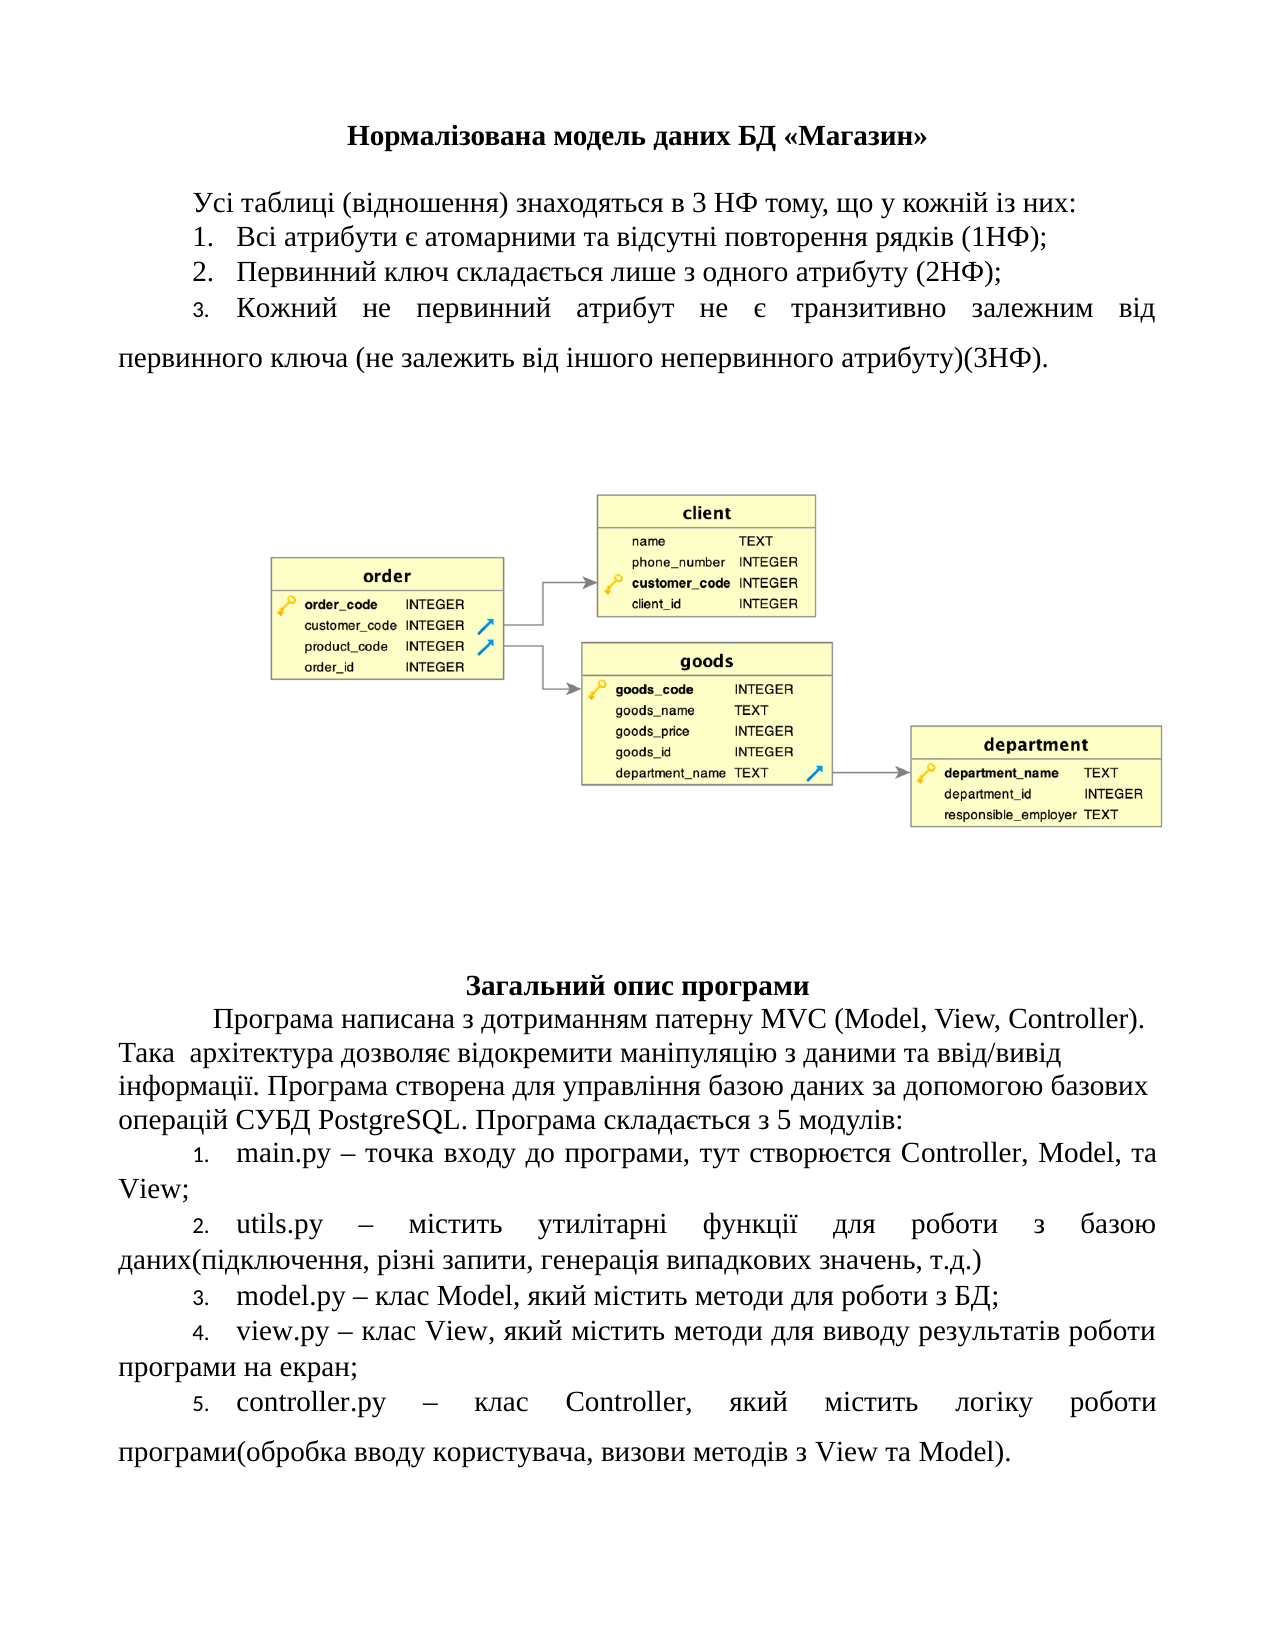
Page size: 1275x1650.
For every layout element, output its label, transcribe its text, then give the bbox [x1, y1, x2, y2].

list Первинний ключ складається лише з одного атрибуту (2НФ); [118, 254, 1157, 288]
picture [206, 390, 1245, 954]
list utils.py – містить утилітарні функції для роботи з базою даних(підключення, різні запити, генерація випадкових значень, т.д.) [118, 1207, 1157, 1276]
text Усі таблиці (відношення) знаходяться в 3 НФ тому, що у кожній із них: [118, 185, 1157, 219]
text Нормалізована модель даних БД «Магазин» [118, 118, 1157, 152]
text Загальний опис програми [118, 968, 1157, 1001]
list main.py – точка входу до програми, тут створюєтся Сontroller, Model, та View; [118, 1136, 1157, 1205]
list model.py – клас Model, який містить методи для роботи з БД; [118, 1278, 1157, 1311]
text Програма написана з дотриманням патерну MVC (Model, View, Controller). Така архітектура дозволяє відокремити маніпуляцію з даними та ввід/вивід інформації. Програма створена для управління базою даних за допомогою базових операцій СУБД PostgreSQL. Програма складається з 5 модулів: [118, 1001, 1157, 1136]
list Кожний не первинний атрибут не є транзитивно залежним від первинного ключа (не залежить від іншого непервинного атрибуту)(3НФ). [118, 290, 1157, 374]
list view.py – клас View, який містить методи для виводу результатів роботи програми на екран; [118, 1313, 1157, 1382]
list controller.py – клас Controller, який містить логіку роботи програми(обробка вводу користувача, визови методів з View та Model). [118, 1384, 1157, 1468]
list Всі атрибути є атомарними та відсутні повторення рядків (1НФ); [118, 219, 1157, 252]
